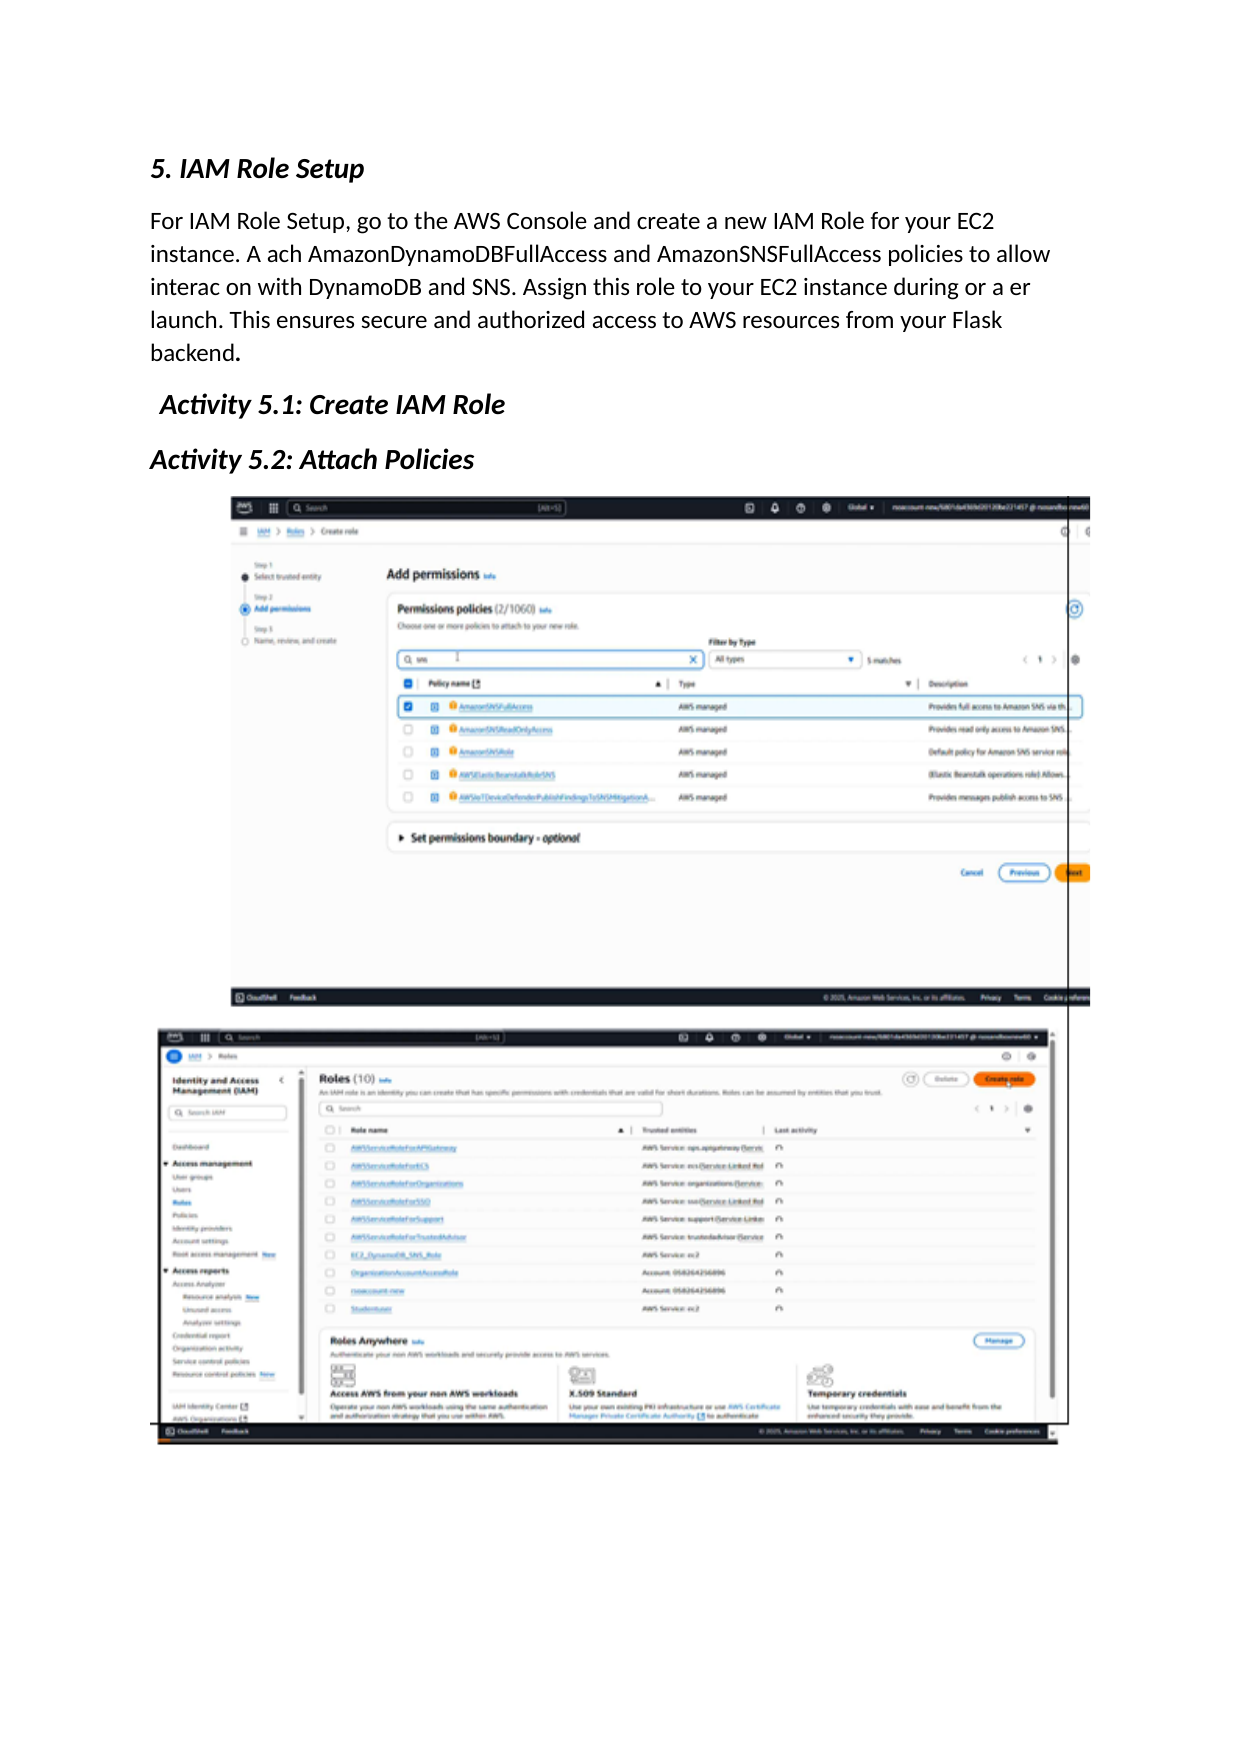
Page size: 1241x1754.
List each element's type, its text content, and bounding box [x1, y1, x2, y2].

picture [150, 496, 1091, 1447]
text Activity 5.1: Create IAM Role [150, 386, 1090, 422]
text For IAM Role Setup, go to the AWS Console and create a new IAM Role for your EC2 instance. A ach AmazonDynamoDBFullAccess and AmazonSNSFullAccess policies to allow interac on with DynamoDB and SNS. Assign this role to your EC2 instance during or a er launch. This ensures secure and authorized access to AWS resources from your Flask backend. [150, 205, 1090, 367]
text 5. IAM Role Setup [150, 150, 1090, 186]
text Activity 5.2: Attach Policies [150, 441, 1090, 477]
